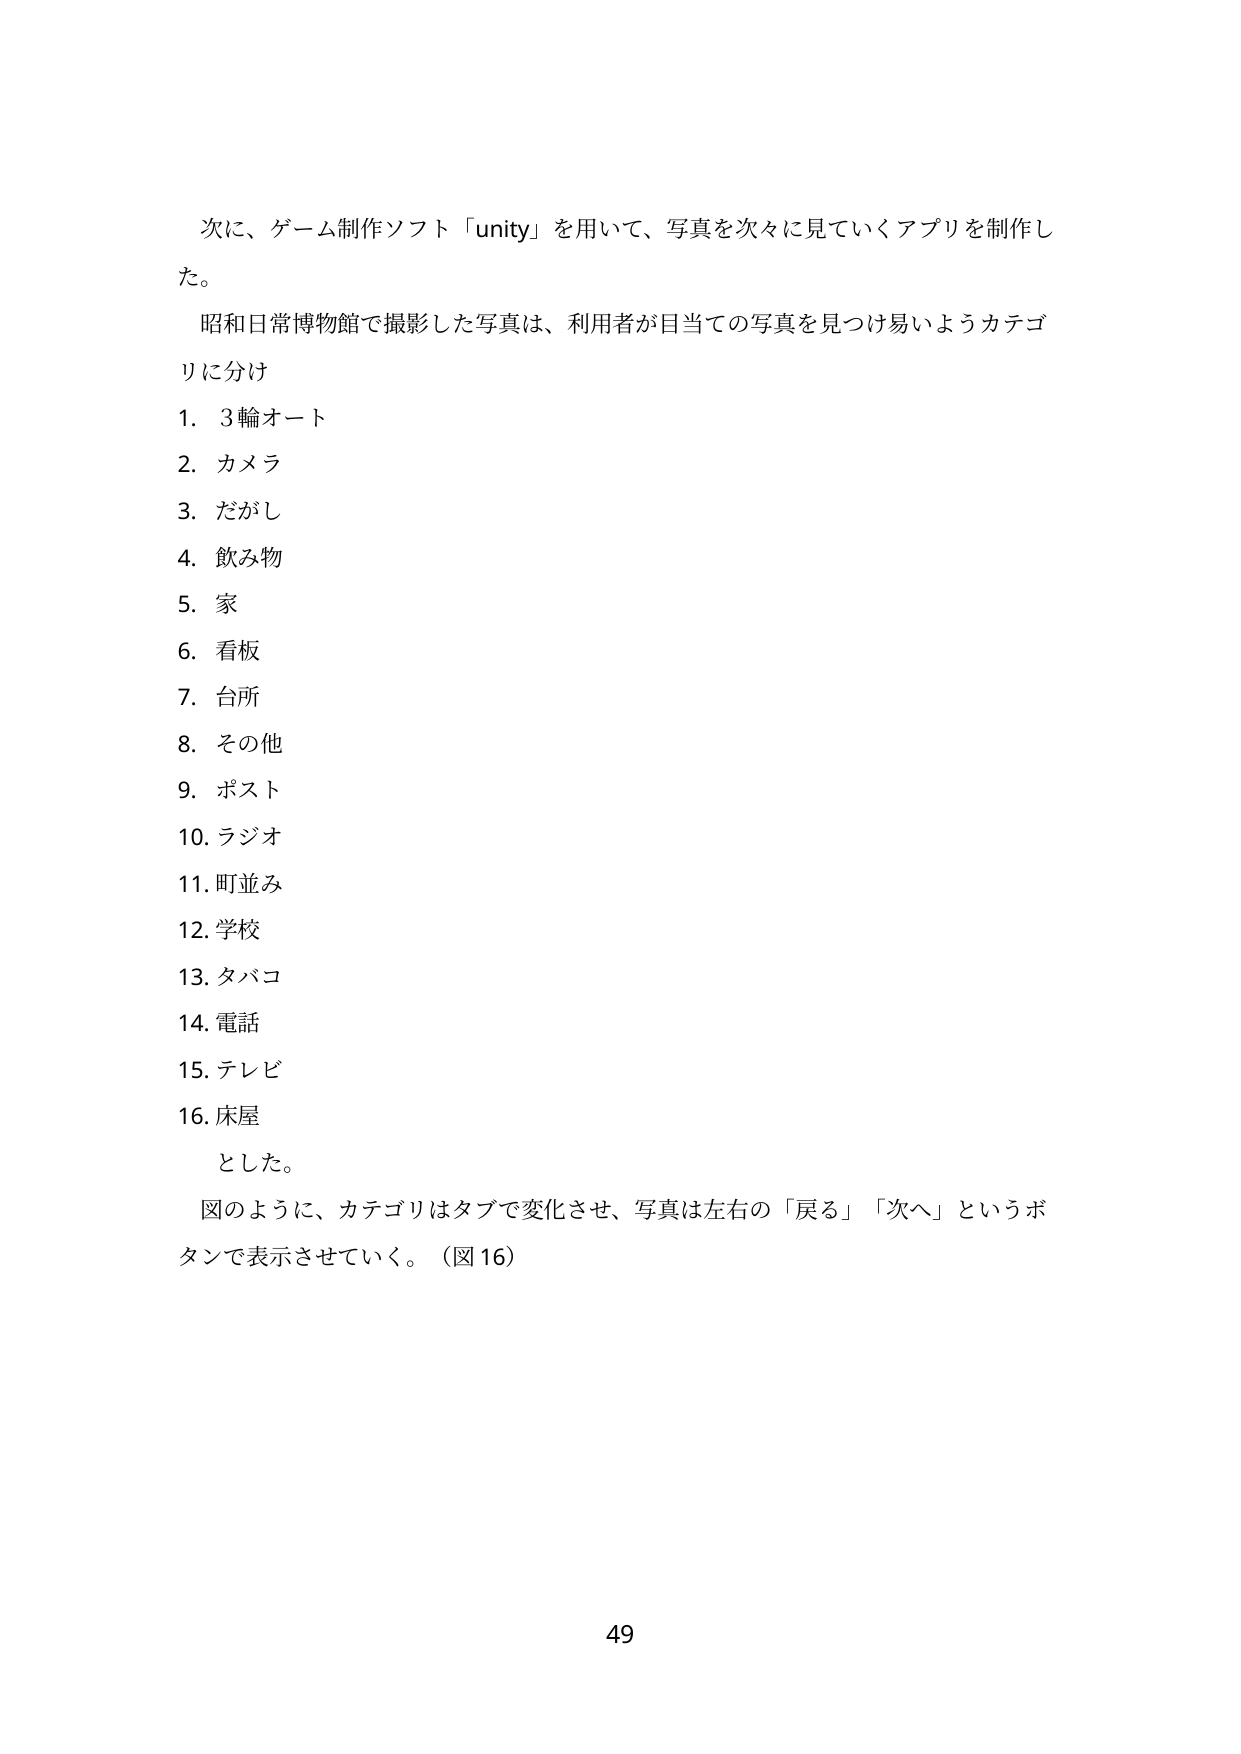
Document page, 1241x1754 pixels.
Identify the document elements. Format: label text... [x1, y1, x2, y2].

text 次に、ゲーム制作ソフト「unity」を用いて、写真を次々に見ていくアプリを制作した。 [177, 207, 1063, 296]
list だがし [177, 489, 1063, 531]
list 町並み [177, 861, 1063, 903]
list タバコ [177, 954, 1063, 996]
list カメラ [177, 442, 1063, 484]
text 図のように、カテゴリはタブで変化させ、写真は左右の「戻る」「次へ」というボタンで表示させていく。（図16） [177, 1187, 1063, 1277]
list 電話 [177, 1001, 1063, 1043]
list 飲み物 [177, 535, 1063, 577]
text 昭和日常博物館で撮影した写真は、利用者が目当ての写真を見つけ易いようカテゴリに分け [177, 301, 1063, 391]
list ラジオ [177, 815, 1063, 856]
list その他 [177, 722, 1063, 763]
list 家 [177, 582, 1063, 624]
list 台所 [177, 675, 1063, 717]
list 学校 [177, 908, 1063, 949]
list 床屋 [177, 1094, 1063, 1136]
list テレビ [177, 1048, 1063, 1089]
list とした。 [215, 1141, 1063, 1182]
list 看板 [177, 628, 1063, 670]
list ３輪オート [177, 396, 1063, 437]
list ポスト [177, 768, 1063, 810]
